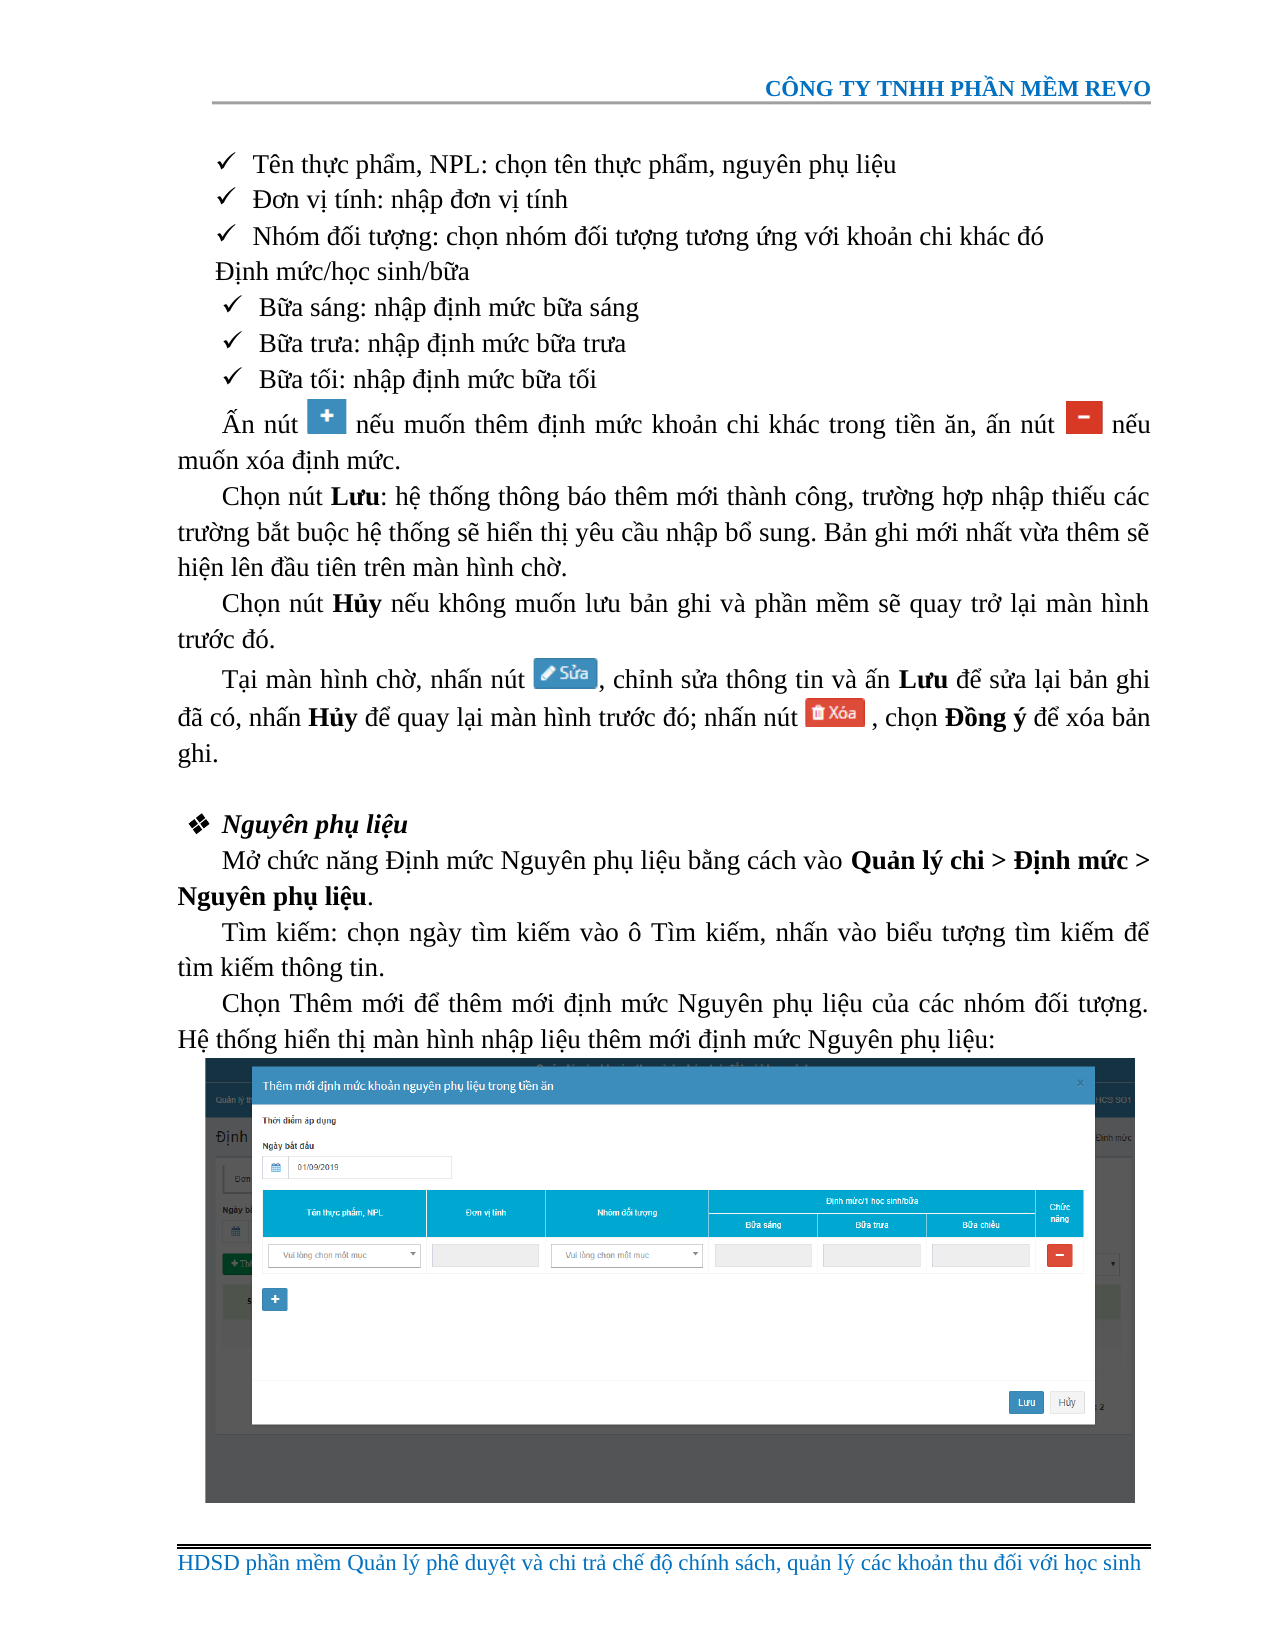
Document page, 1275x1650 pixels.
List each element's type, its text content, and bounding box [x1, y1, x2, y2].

text Chọn Thêm mới để thêm mới định mức Nguyên phụ liệu của các nhóm đối tượng. Hệ thống hiển thị màn hình nhập liệu thêm mới định mức Nguyên phụ liệu: [177, 987, 1151, 1054]
text Chọn nút Lưu: hệ thống thông báo thêm mới thành công, trường hợp nhập thiếu các trường bắt buộc hệ thống sẽ hiển thị yêu cầu nhập bổ sung. Bản ghi mới nhất vừa thêm sẽ hiện lên đầu tiên trên màn hình chờ. [177, 480, 1151, 582]
list Tên thực phẩm, NPL: chọn tên thực phẩm, nguyên phụ liệu [215, 148, 1151, 179]
text Tìm kiếm: chọn ngày tìm kiếm vào ô Tìm kiếm, nhấn vào biểu tượng tìm kiếm để tìm kiếm thông tin. [177, 916, 1151, 982]
text Mở chức năng Định mức Nguyên phụ liệu bằng cách vào Quản lý chi > Định mức > Nguyên phụ liệu. [177, 844, 1151, 911]
list Bữa tối: nhập định mức bữa tối [221, 363, 1151, 394]
list Đơn vị tính: nhập đơn vị tính [215, 184, 1151, 215]
text Tại màn hình chờ, nhấn nút , chỉnh sửa thông tin và ấn Lưu để sửa lại bản ghi đã có, nhấn Hủy để quay lại màn hình trước đó; nhấn nút , chọn Đồng ý để xóa bản ghi. [177, 658, 1151, 768]
list Bữa sáng: nhập định mức bữa sáng [221, 291, 1151, 322]
text Chọn nút Hủy nếu không muốn lưu bản ghi và phần mềm sẽ quay trở lại màn hình trước đó. [177, 587, 1151, 654]
list Bữa trưa: nhập định mức bữa trưa [221, 327, 1151, 358]
list Nhóm đối tượng: chọn nhóm đối tượng tương ứng với khoản chi khác đó [215, 219, 1151, 251]
list Nguyên phụ liệu [184, 808, 1151, 839]
text Định mức/học sinh/bữa [215, 256, 1151, 287]
text Ấn nút nếu muốn thêm định mức khoản chi khác trong tiền ăn, ấn nút nếu muốn xóa định mức. [177, 399, 1151, 475]
